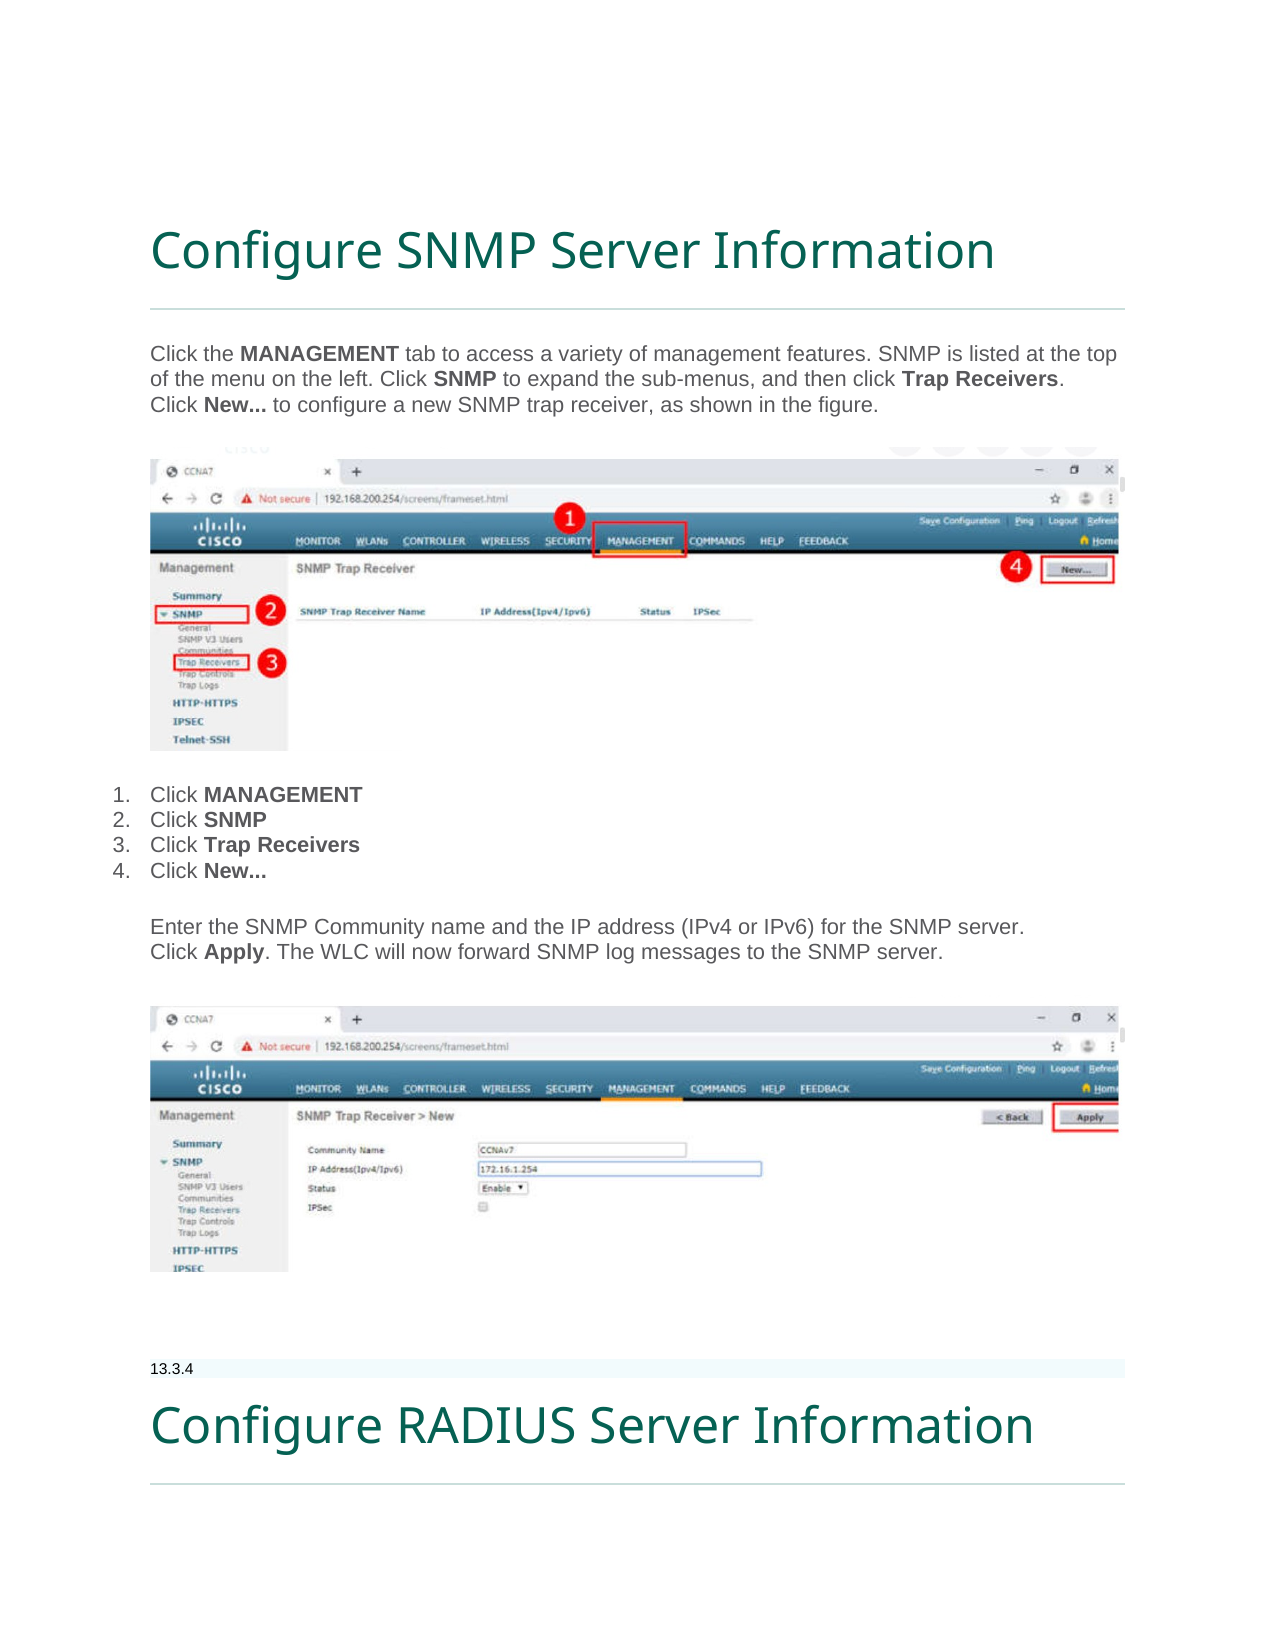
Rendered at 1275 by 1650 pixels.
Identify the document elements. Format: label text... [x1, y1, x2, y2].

text Configure RADIUS Server Information [150, 1390, 1125, 1483]
text Click the MANAGEMENT tab to access a variety of management features. SNMP is listed at the top of the menu on the left. Click SNMP to expand the sub-menus, and then click Trap Receivers. Click New... to configure a new SNMP trap receiver, as shown in the figure. [150, 341, 1125, 417]
list Click Trap Receivers [112, 832, 1125, 857]
list Click SNMP [112, 807, 1125, 832]
list Click MANAGEMENT [112, 782, 1125, 807]
text Configure SNMP Server Information [150, 215, 1125, 308]
text Enter the SNMP Community name and the IP address (IPv4 or IPv6) for the SNMP server. Click Apply. The WLC will now forward SNMP log messages to the SNMP server. [150, 914, 1125, 964]
picture [150, 447, 1125, 751]
list Click New... [112, 857, 1125, 883]
text 13.3.4 [150, 1359, 1125, 1378]
picture [150, 995, 1125, 1272]
